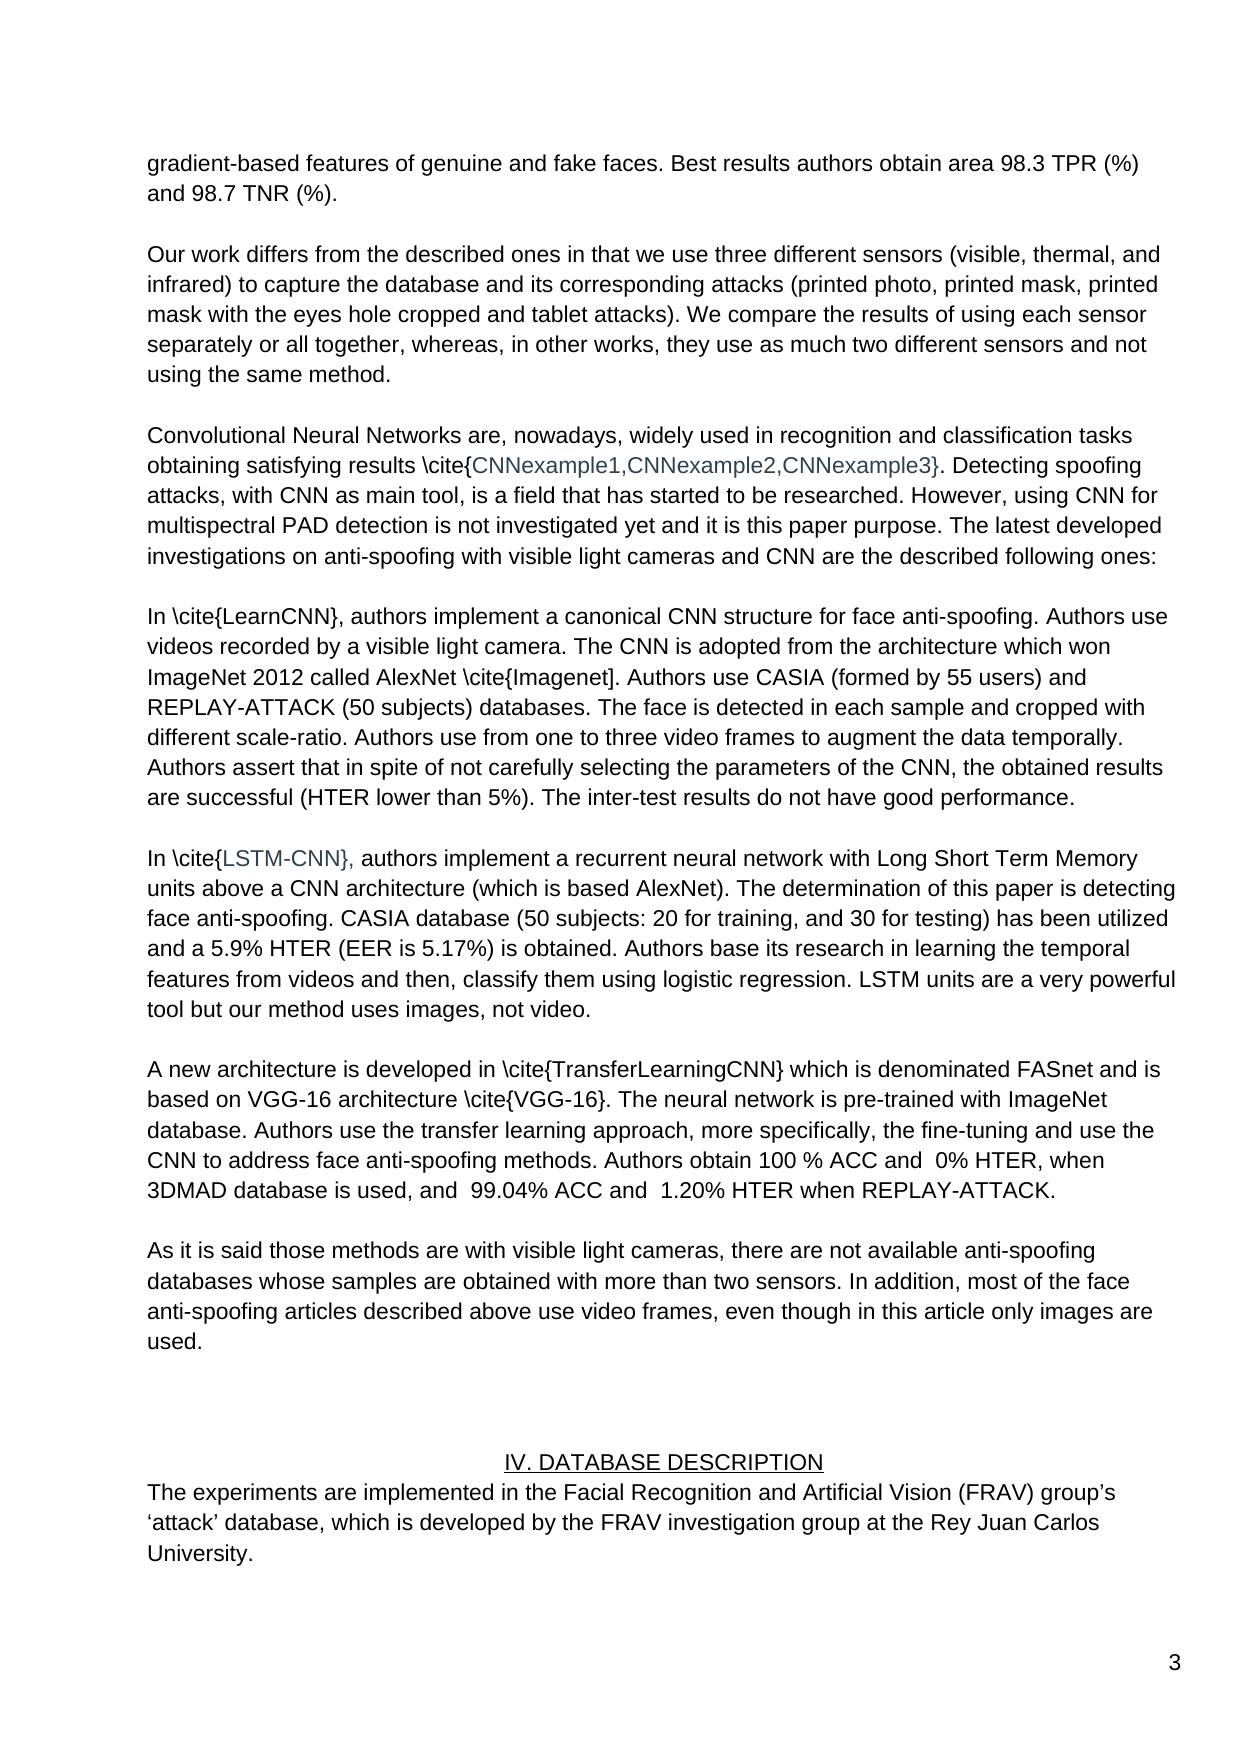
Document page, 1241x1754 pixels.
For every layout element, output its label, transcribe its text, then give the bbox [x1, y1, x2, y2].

text Convolutional Neural Networks are, nowadays, widely used in recognition and classification tasks obtaining satisfying results \cite{CNNexample1,CNNexample2,CNNexample3}. Detecting spoofing attacks, with CNN as main tool, is a field that has started to be researched. However, using CNN for multispectral PAD detection is not investigated yet and it is this paper purpose. The latest developed investigations on anti-spoofing with visible light cameras and CNN are the described following ones: [147, 422, 1181, 569]
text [147, 150, 1181, 207]
text Our work differs from the described ones in that we use three different sensors (visible, thermal, and infrared) to capture the database and its corresponding attacks (printed photo, printed mask, printed mask with the eyes hole cropped and tablet attacks). We compare the results of using each sensor separately or all together, whereas, in other works, they use as much two different sensors and not using the same method. [147, 241, 1181, 388]
text A new architecture is developed in \cite{TransferLearningCNN} which is denominated FASnet and is based on VGG-16 architecture \cite{VGG-16}. The neural network is pre-trained with ImageNet database. Authors use the transfer learning approach, more specifically, the fine-tuning and use the CNN to address face anti-spoofing methods. Authors obtain 100 % ACC and 0% HTER, when 3DMAD database is used, and 99.04% ACC and 1.20% HTER when REPLAY-ATTACK. [147, 1056, 1181, 1203]
text The experiments are implemented in the Facial Recognition and Artificial Vision (FRAV) group’s ‘attack’ database, which is developed by the FRAV investigation group at the Rey Juan Carlos University. [147, 1479, 1181, 1566]
text In \cite{LearnCNN}, authors implement a canonical CNN structure for face anti-spoofing. Authors use videos recorded by a visible light camera. The CNN is adopted from the architecture which won ImageNet 2012 called AlexNet \cite{Imagenet]. Authors use CASIA (formed by 55 users) and REPLAY-ATTACK (50 subjects) databases. The face is detected in each sample and cropped with different scale-ratio. Authors use from one to three video frames to augment the data temporally. Authors assert that in spite of not carefully selecting the parameters of the CNN, the obtained results are successful (HTER lower than 5%). The inter-test results do not have good performance. [147, 603, 1181, 811]
text In \cite{LSTM-CNN}, authors implement a recurrent neural network with Long Short Term Memory units above a CNN architecture (which is based AlexNet). The determination of this paper is detecting face anti-spoofing. CASIA database (50 subjects: 20 for training, and 30 for testing) has been utilized and a 5.9% HTER (EER is 5.17%) is obtained. Authors base its research in learning the temporal features from videos and then, classify them using logistic regression. LSTM units are a very powerful tool but our method uses images, not video. [147, 845, 1181, 1022]
text IV. DATABASE DESCRIPTION [147, 1449, 1181, 1475]
text As it is said those methods are with visible light cameras, there are not available anti-spoofing databases whose samples are obtained with more than two sensors. In addition, most of the face anti-spoofing articles described above use video frames, even though in this article only images are used. [147, 1237, 1181, 1354]
